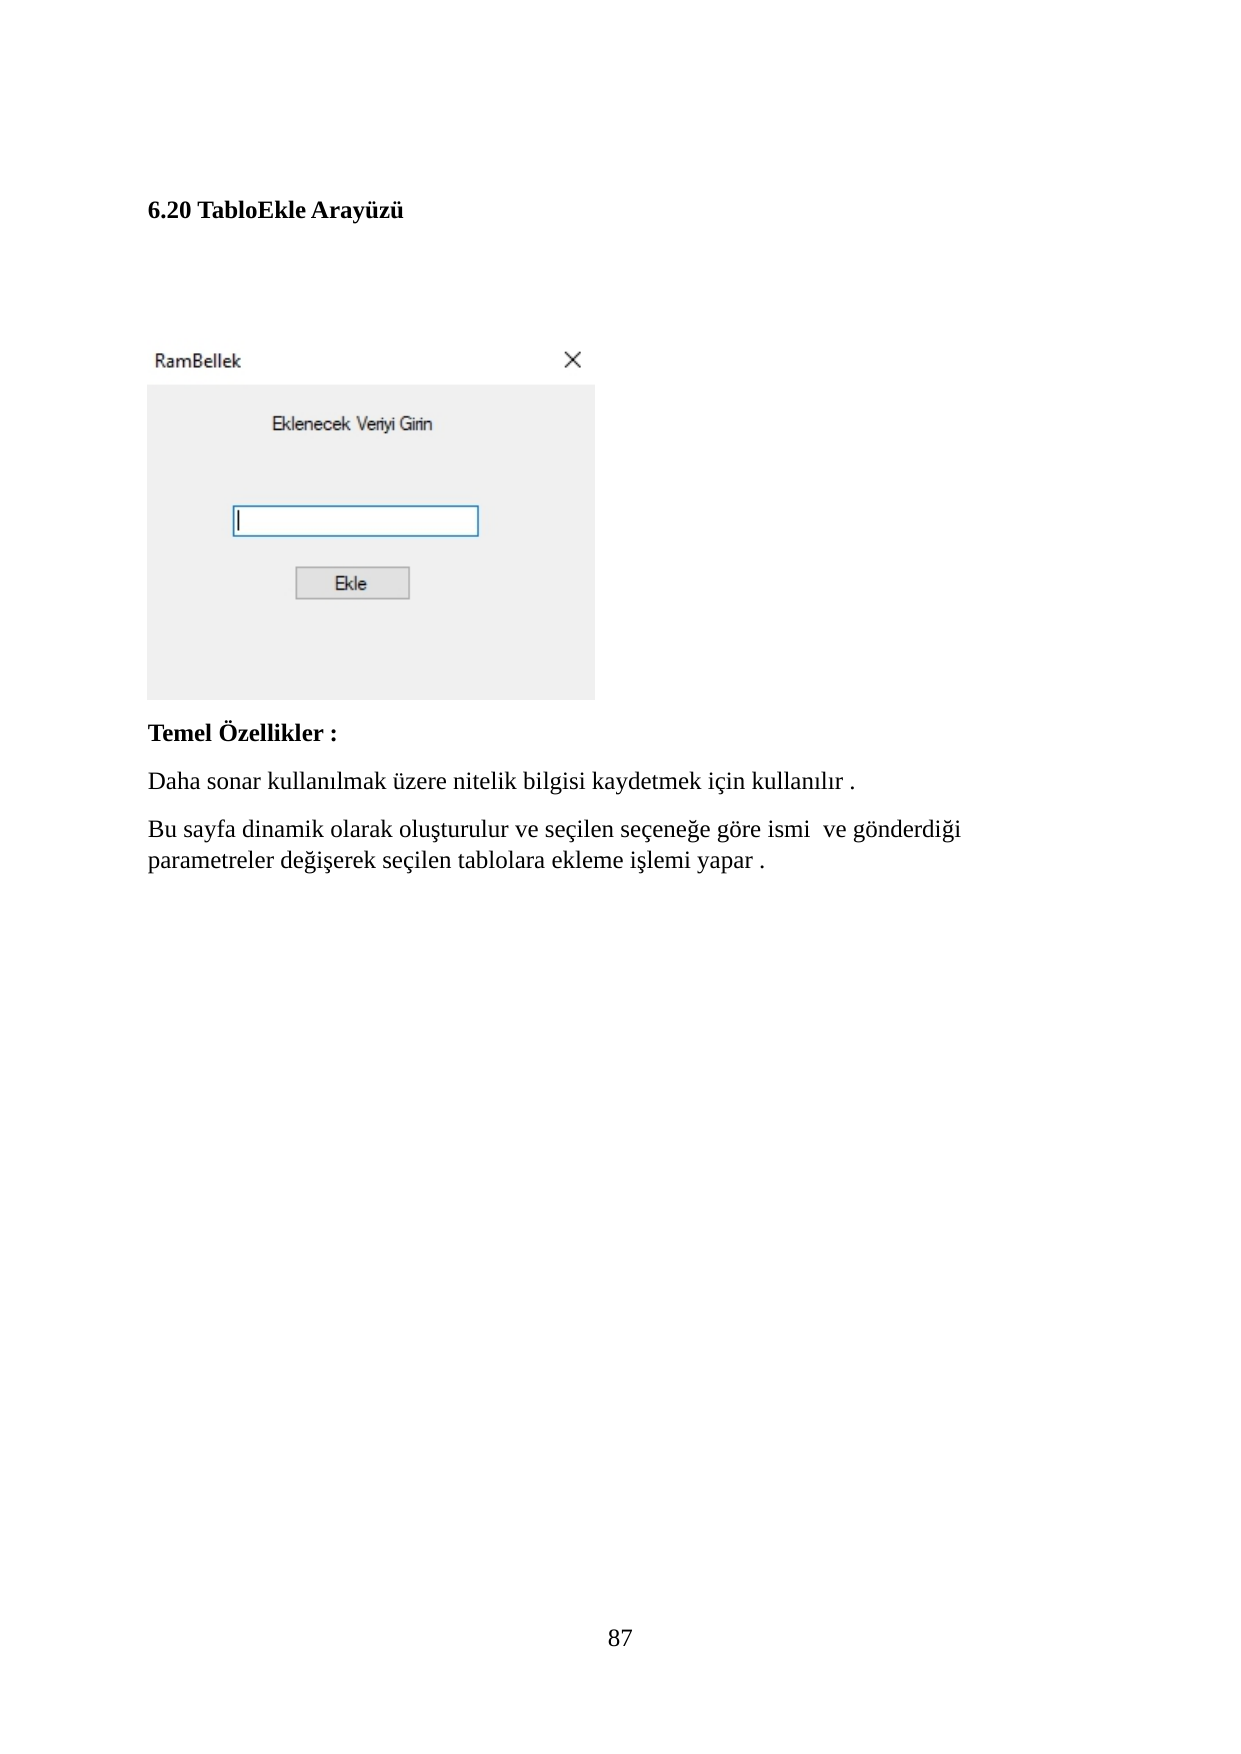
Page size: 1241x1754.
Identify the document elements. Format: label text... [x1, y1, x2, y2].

text 6.20 TabloEkle Arayüzü [148, 195, 1092, 224]
text Temel Özellikler : [148, 718, 1092, 747]
picture [147, 338, 595, 700]
text Daha sonar kullanılmak üzere nitelik bilgisi kaydetmek için kullanılır . [148, 766, 1092, 795]
text Bu sayfa dinamik olarak oluşturulur ve seçilen seçeneğe göre ismi ve gönderdiği parametreler değişerek seçilen tablolara ekleme işlemi yapar . [148, 814, 1092, 874]
